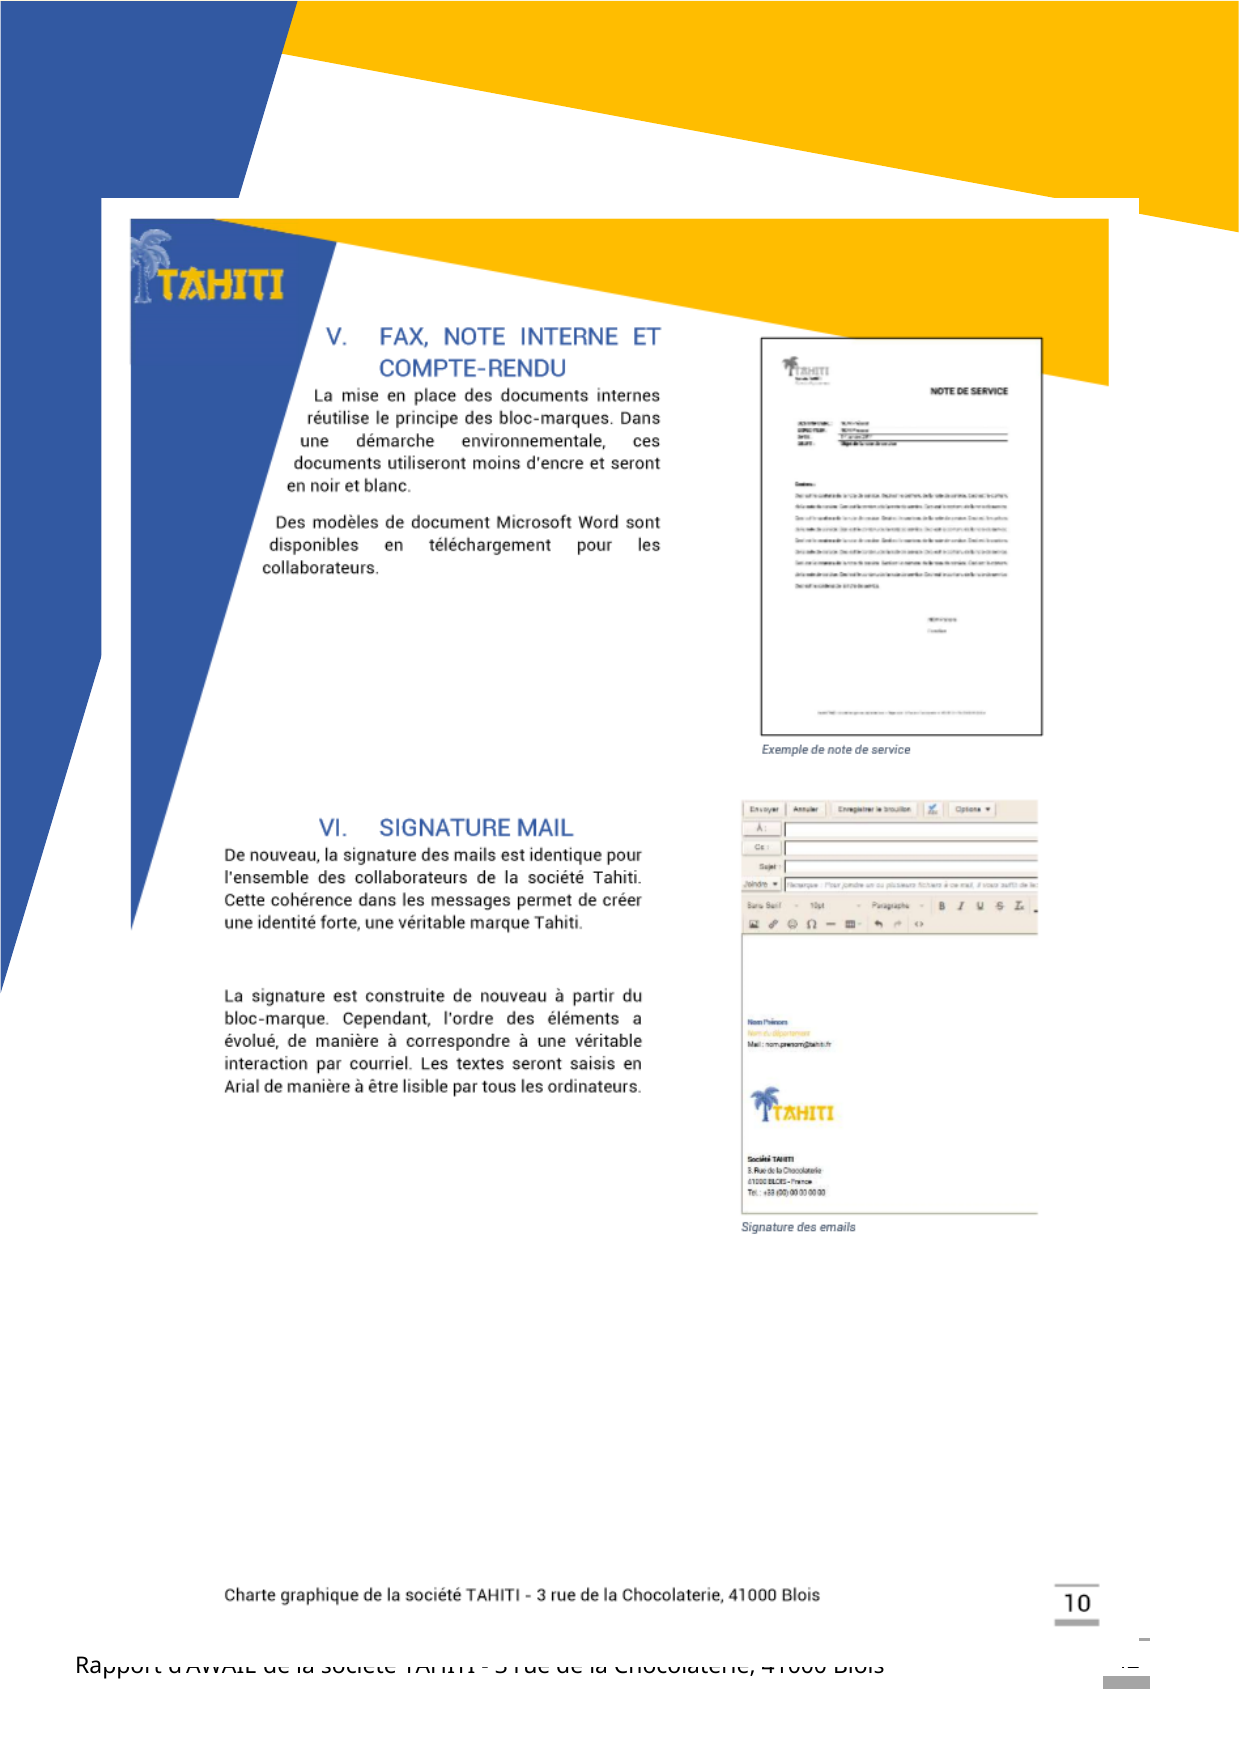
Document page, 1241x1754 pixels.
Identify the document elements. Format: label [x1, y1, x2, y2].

picture [101, 198, 1139, 1667]
